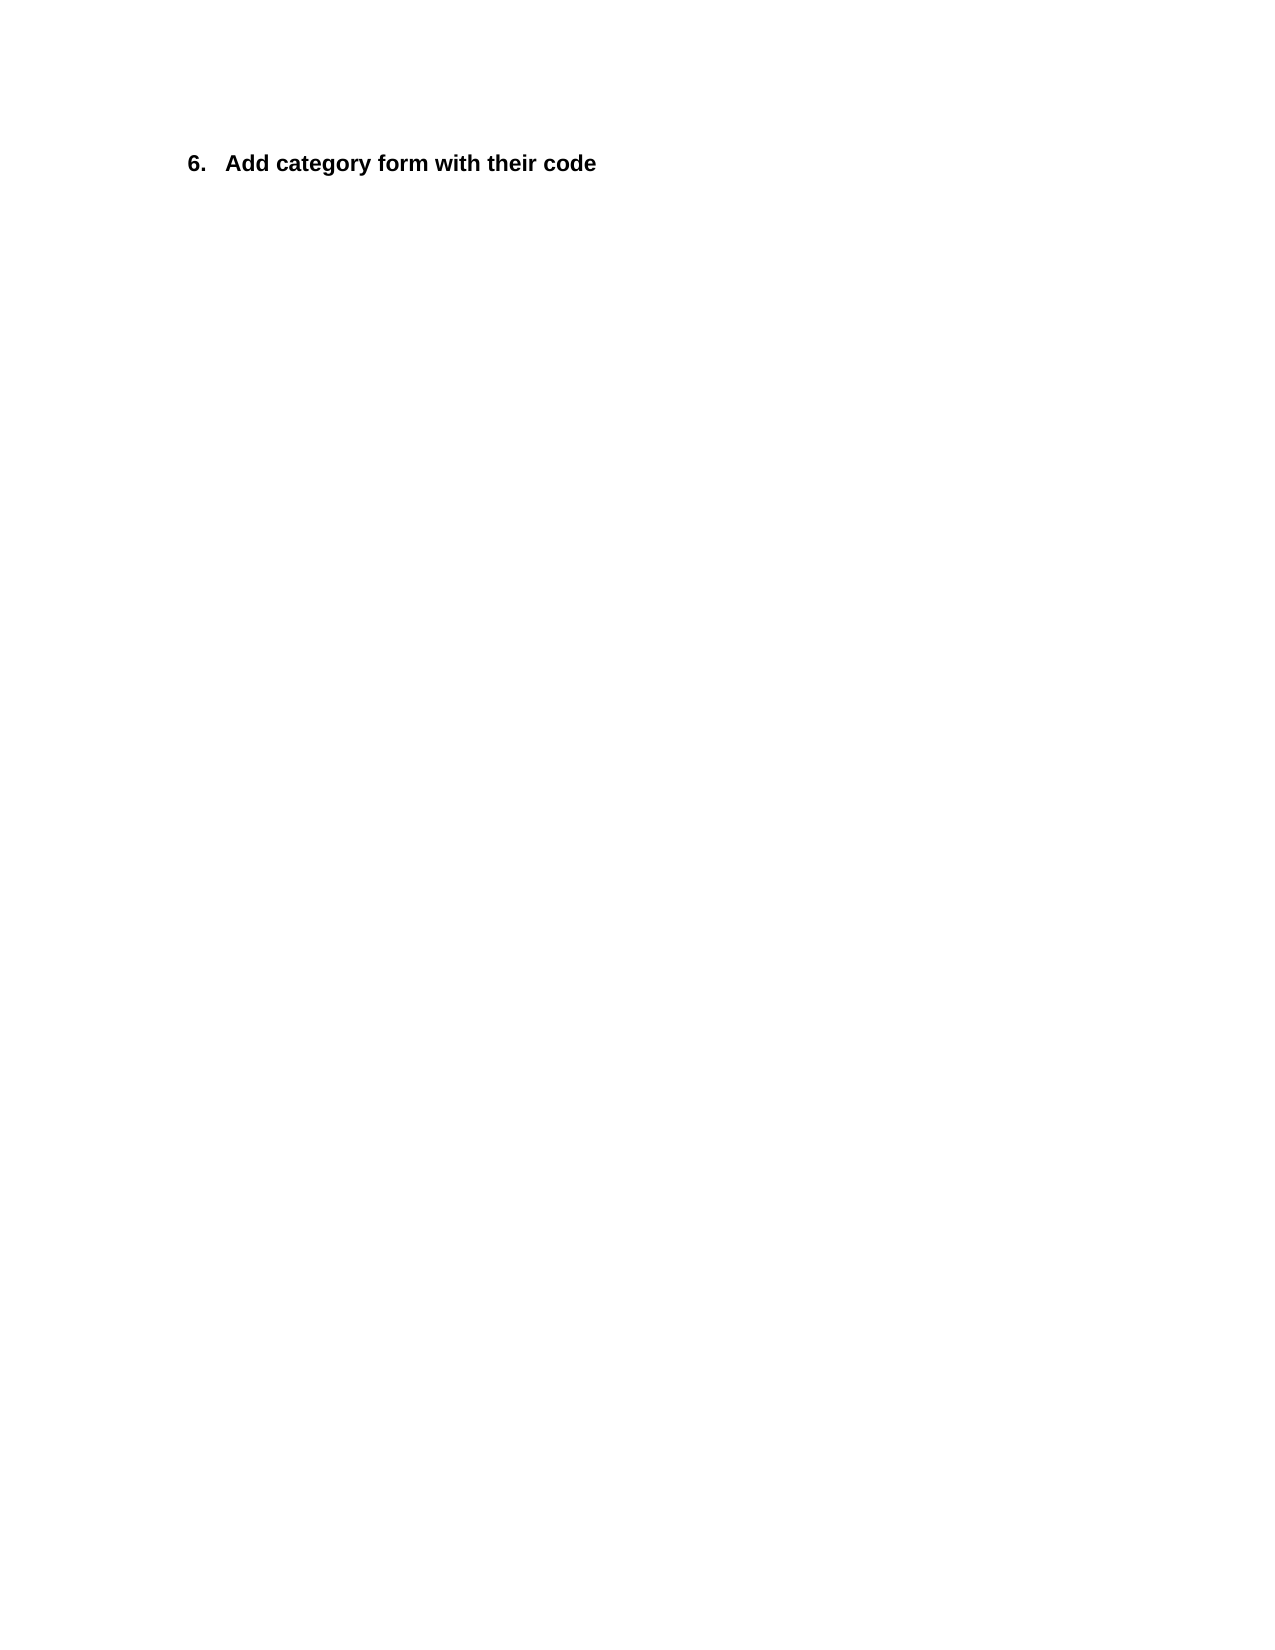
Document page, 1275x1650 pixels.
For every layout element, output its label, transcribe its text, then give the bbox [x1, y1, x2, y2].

list Add category form with their code [187, 150, 1125, 176]
